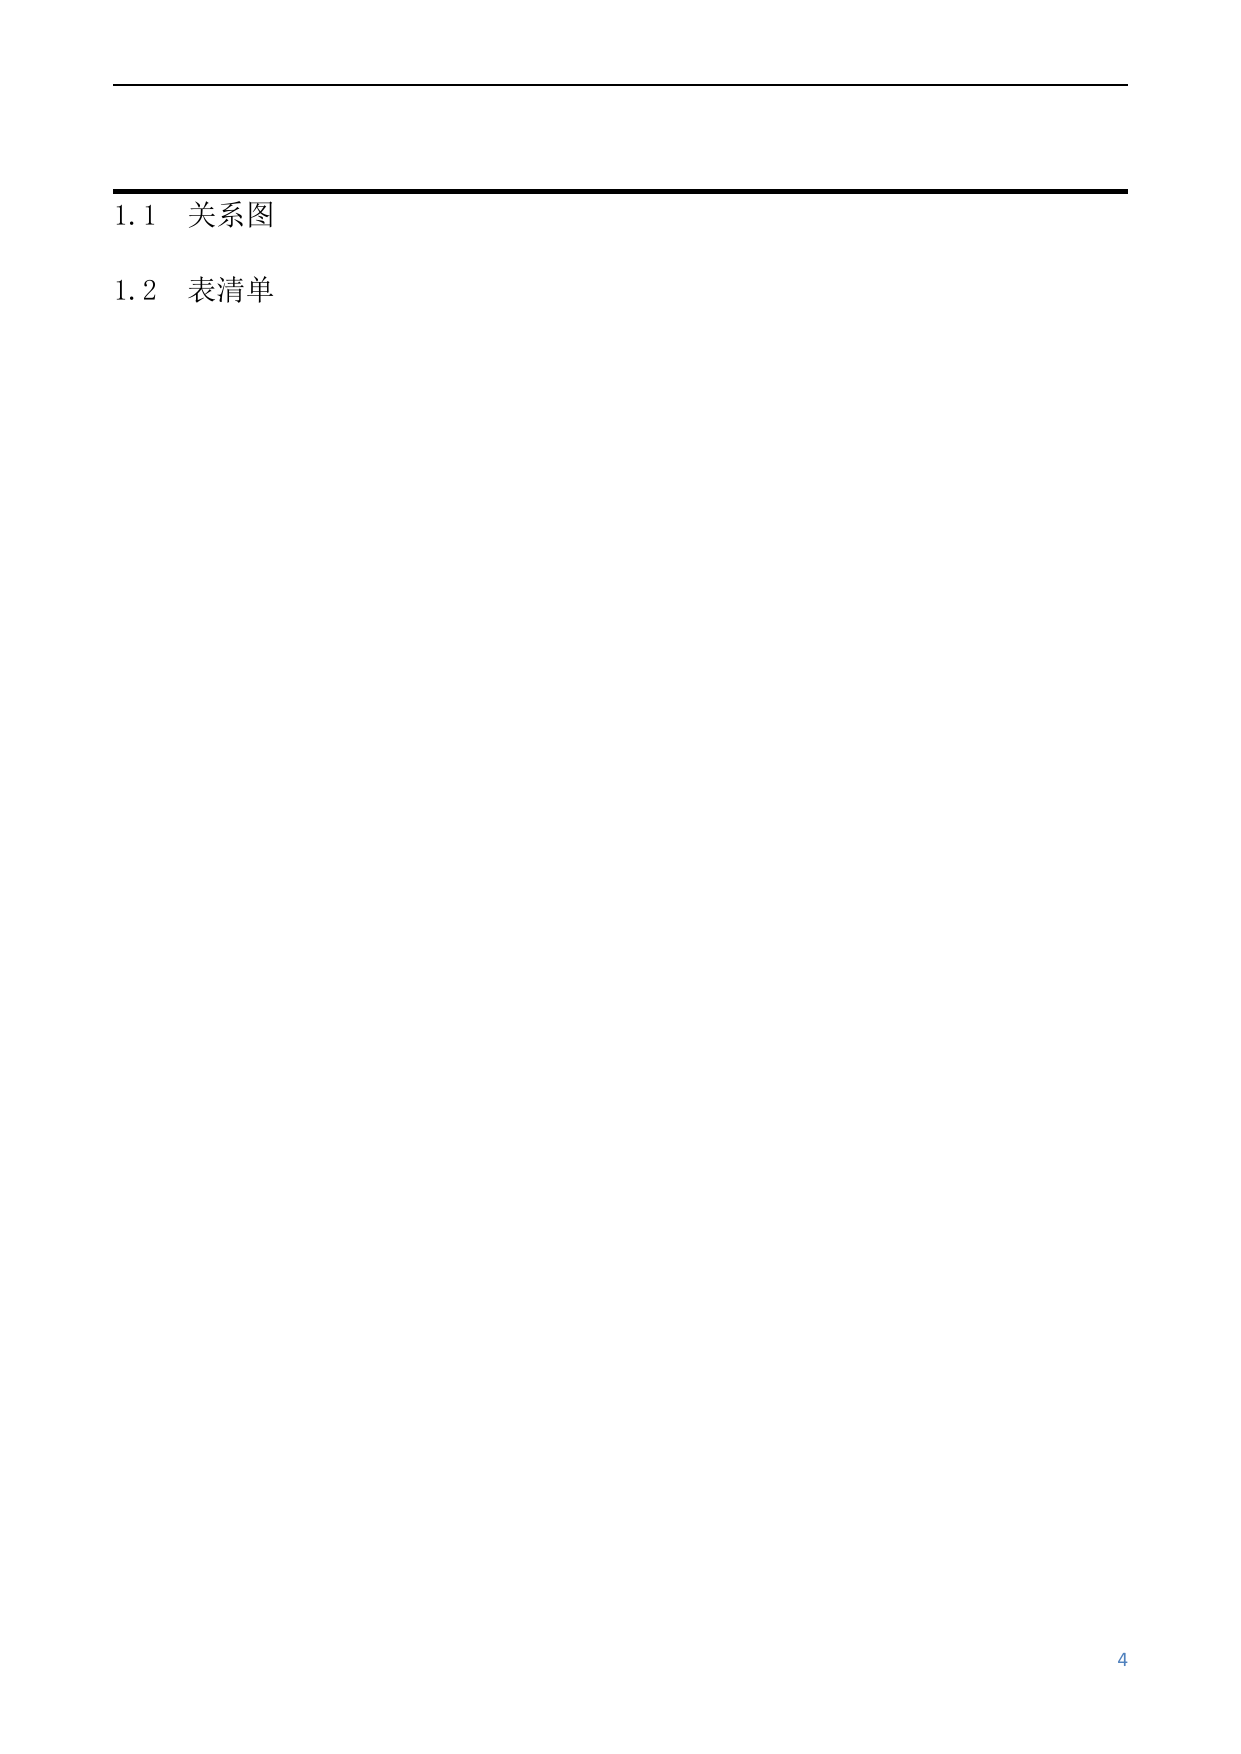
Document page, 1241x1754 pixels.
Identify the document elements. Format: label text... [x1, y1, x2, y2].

subtitle 表清单 [113, 264, 1128, 305]
subtitle 关系图 [113, 194, 1128, 229]
